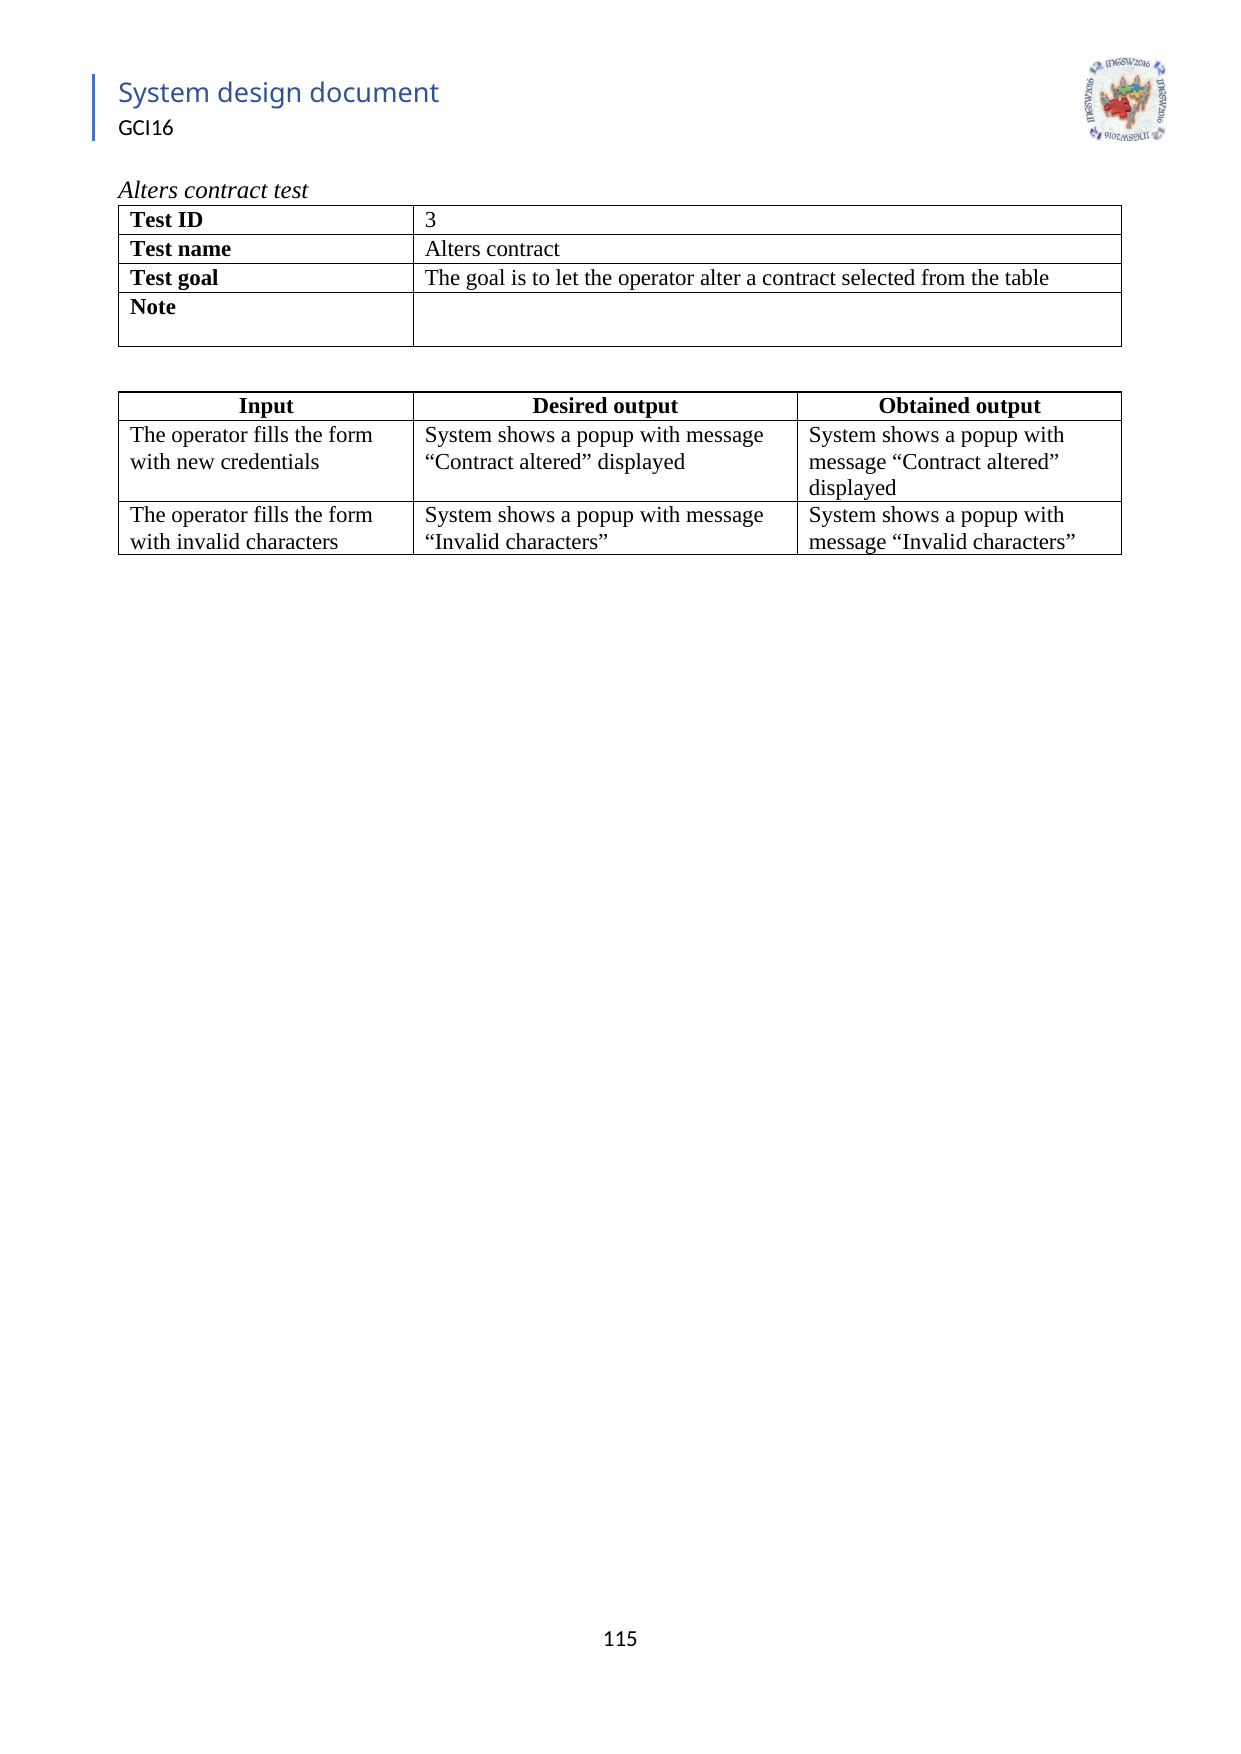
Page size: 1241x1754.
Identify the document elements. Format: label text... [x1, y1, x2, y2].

table_cell The operator fills the form with new credentials [119, 421, 413, 501]
table_cell System shows a popup with message “Contract altered” displayed [798, 421, 1121, 501]
table_header 3 [414, 206, 1121, 234]
picture [1076, 55, 1171, 149]
table_cell The operator fills the form with invalid characters [119, 502, 413, 554]
table_header Desired output [414, 393, 797, 420]
table_header Test ID [119, 206, 413, 234]
table_header Input [119, 393, 413, 420]
table_cell Test name [119, 235, 413, 263]
table_cell The goal is to let the operator alter a contract selected from the table [414, 264, 1121, 292]
subtitle Alters contract test [118, 175, 1122, 203]
table_cell System shows a popup with message “Invalid characters” [798, 502, 1121, 554]
table_cell Alters contract [414, 235, 1121, 263]
table_cell Test goal [119, 264, 413, 292]
table_cell [414, 293, 1121, 346]
table_cell Note [119, 293, 413, 346]
table_cell System shows a popup with message “Contract altered” displayed [414, 421, 797, 501]
table_header Obtained output [798, 393, 1121, 420]
table_cell System shows a popup with message “Invalid characters” [414, 502, 797, 554]
